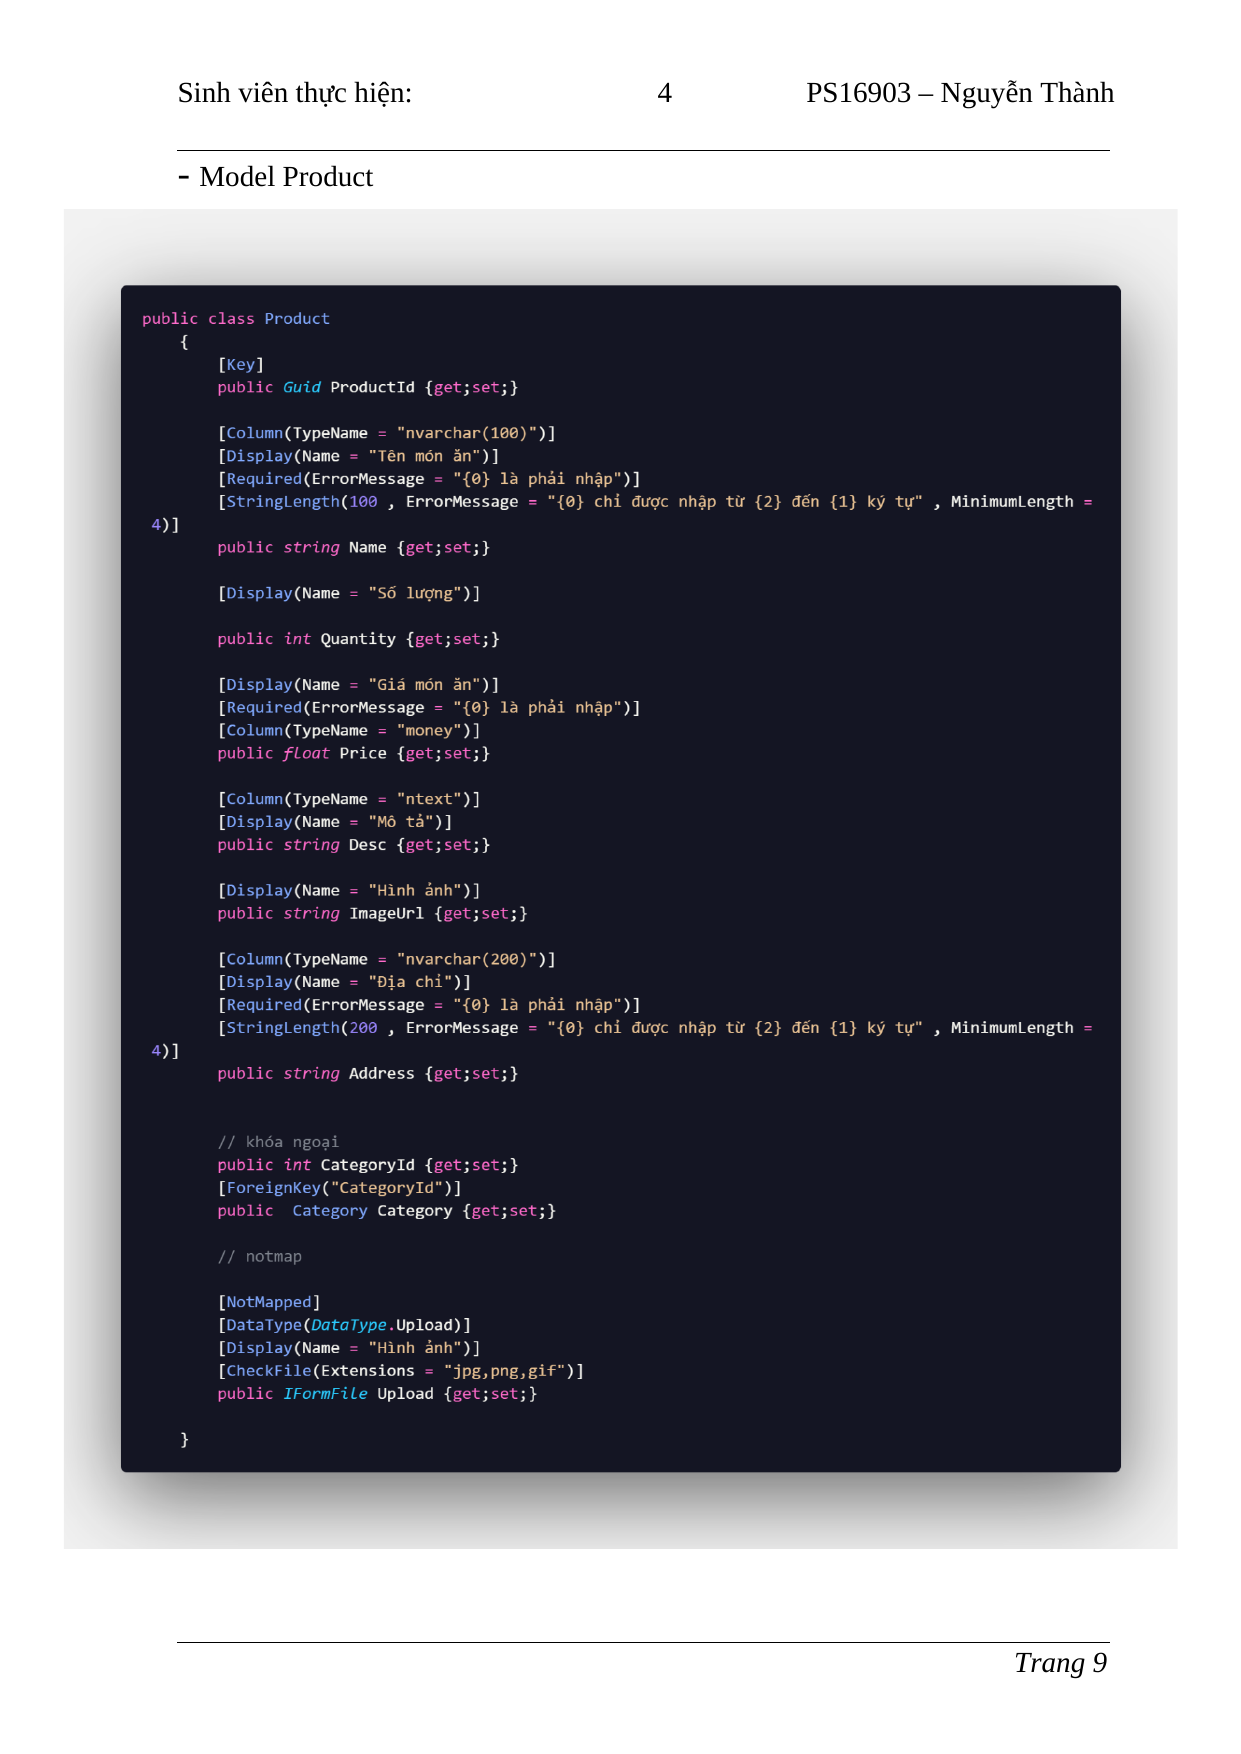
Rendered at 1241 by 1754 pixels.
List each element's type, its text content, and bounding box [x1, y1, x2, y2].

picture [63, 209, 1178, 1549]
text - Model Product [177, 151, 1110, 194]
